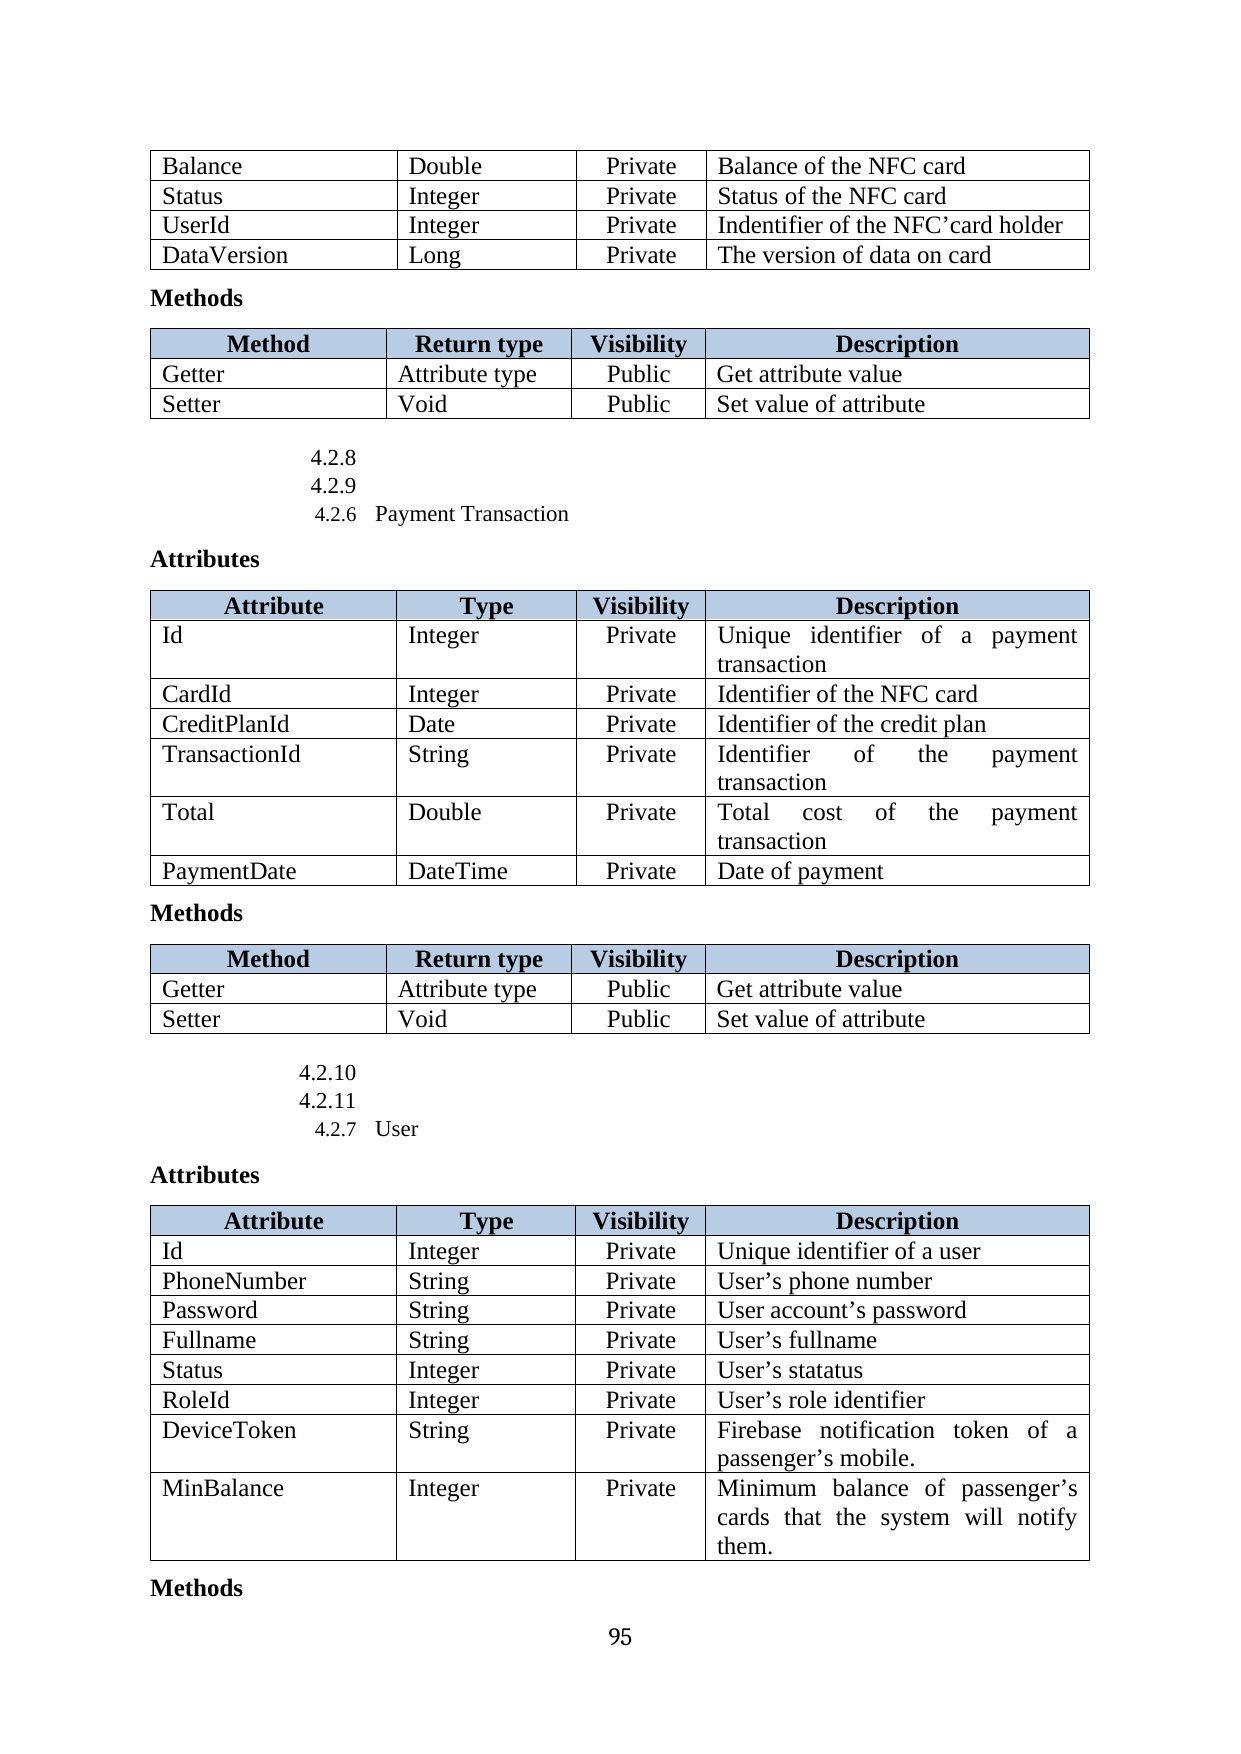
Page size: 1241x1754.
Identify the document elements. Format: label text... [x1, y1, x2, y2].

table_cell UserId [151, 211, 397, 239]
list Payment Transaction [356, 500, 1090, 526]
table_cell Setter [151, 389, 386, 417]
table_cell Private [576, 1473, 705, 1559]
table_header Type [397, 591, 576, 619]
table_cell Integer [397, 1236, 575, 1265]
table_cell Public [572, 389, 705, 417]
table_cell Firebase notification token of a passenger’s mobile. [706, 1415, 1089, 1472]
table_cell Attribute type [387, 974, 571, 1003]
text Attributes [150, 1160, 1090, 1188]
table_cell Integer [397, 1355, 575, 1384]
table_cell Integer [398, 181, 576, 209]
table_cell Private [577, 211, 706, 239]
table_cell DataVersion [151, 240, 397, 269]
table_header Visibility [572, 329, 705, 358]
table_header Description [706, 591, 1089, 619]
table_cell CardId [151, 679, 396, 708]
table_cell Integer [398, 211, 576, 239]
table_cell Minimum balance of passenger’s cards that the system will notify them. [706, 1473, 1089, 1559]
table_cell Identifier of the credit plan [706, 709, 1089, 738]
table_cell Get attribute value [706, 359, 1089, 388]
table_cell Password [151, 1296, 396, 1324]
table_cell User’s role identifier [706, 1385, 1089, 1414]
table_header Return type [387, 329, 571, 358]
table_cell Public [572, 359, 705, 388]
table_cell Private [576, 1296, 705, 1324]
table_cell Identifier of the payment transaction [706, 739, 1089, 796]
table_cell String [397, 1415, 575, 1472]
table_header Method [151, 945, 386, 973]
table_cell String [397, 739, 576, 796]
table_cell User’s statatus [706, 1355, 1089, 1384]
table_cell Private [576, 1385, 705, 1414]
table_cell Private [577, 240, 706, 269]
table_cell User’s phone number [706, 1266, 1089, 1294]
table_cell Private [576, 1415, 705, 1472]
table_cell RoleId [151, 1385, 396, 1414]
table_header Visibility [576, 1206, 705, 1235]
table_cell Unique identifier of a user [706, 1236, 1089, 1265]
table_header Description [706, 1206, 1089, 1235]
table_cell Private [577, 739, 705, 796]
table_cell Fullname [151, 1325, 396, 1354]
table_cell Attribute type [387, 359, 571, 388]
table_header Attribute [151, 591, 396, 619]
table_cell Private [577, 679, 705, 708]
table_cell DateTime [397, 856, 576, 884]
text Attributes [150, 544, 1090, 573]
table_cell Private [577, 797, 705, 855]
table_cell Integer [397, 1473, 575, 1559]
table_cell Id [151, 621, 396, 678]
table_cell Identifier of the NFC card [706, 679, 1089, 708]
table_cell Status [151, 181, 397, 209]
table_header Attribute [151, 1206, 396, 1235]
table_cell Getter [151, 359, 386, 388]
table_cell Void [387, 389, 571, 417]
table_cell Integer [397, 1385, 575, 1414]
table_cell The version of data on card [707, 240, 1089, 269]
table_cell Status [151, 1355, 396, 1384]
text Methods [150, 898, 1090, 927]
table_header Description [706, 329, 1089, 358]
table_cell Private [577, 621, 705, 678]
table_cell Total cost of the payment transaction [706, 797, 1089, 855]
table_cell Balance [151, 151, 397, 180]
table_cell Double [398, 151, 576, 180]
table_cell MinBalance [151, 1473, 396, 1559]
table_cell User’s fullname [706, 1325, 1089, 1354]
table_cell Set value of attribute [706, 389, 1089, 417]
table_cell PhoneNumber [151, 1266, 396, 1294]
table_cell Id [151, 1236, 396, 1265]
table_cell Private [577, 181, 706, 209]
table_cell Public [572, 1004, 705, 1033]
table_cell DeviceToken [151, 1415, 396, 1472]
table_cell Private [576, 1236, 705, 1265]
table_cell Public [572, 974, 705, 1003]
table_cell String [397, 1266, 575, 1294]
table_cell Private [576, 1266, 705, 1294]
table_cell Private [576, 1355, 705, 1384]
table_header Description [706, 945, 1089, 973]
table_cell String [397, 1296, 575, 1324]
table_cell Private [577, 856, 705, 884]
table_cell Status of the NFC card [707, 181, 1089, 209]
table_cell Balance of the NFC card [707, 151, 1089, 180]
table_cell Indentifier of the NFC’card holder [707, 211, 1089, 239]
table_cell Private [576, 1325, 705, 1354]
table_cell Setter [151, 1004, 386, 1033]
table_cell Long [398, 240, 576, 269]
table_cell Get attribute value [706, 974, 1089, 1003]
table_header Return type [387, 945, 571, 973]
table_cell Set value of attribute [706, 1004, 1089, 1033]
table_cell CreditPlanId [151, 709, 396, 738]
table_cell Void [387, 1004, 571, 1033]
table_cell Date [397, 709, 576, 738]
table_cell Double [397, 797, 576, 855]
table_header Visibility [572, 945, 705, 973]
text Methods [150, 1573, 1090, 1602]
table_header Visibility [577, 591, 705, 619]
table_cell Private [577, 151, 706, 180]
table_cell String [397, 1325, 575, 1354]
table_cell Getter [151, 974, 386, 1003]
table_cell Total [151, 797, 396, 855]
table_cell User account’s password [706, 1296, 1089, 1324]
table_cell Integer [397, 679, 576, 708]
list User [356, 1115, 1090, 1142]
text Methods [150, 283, 1090, 311]
table_header Type [397, 1206, 575, 1235]
table_cell Private [577, 709, 705, 738]
table_header Method [151, 329, 386, 358]
table_cell Unique identifier of a payment transaction [706, 621, 1089, 678]
table_cell Integer [397, 621, 576, 678]
table_cell PaymentDate [151, 856, 396, 884]
table_cell TransactionId [151, 739, 396, 796]
table_cell Date of payment [706, 856, 1089, 884]
